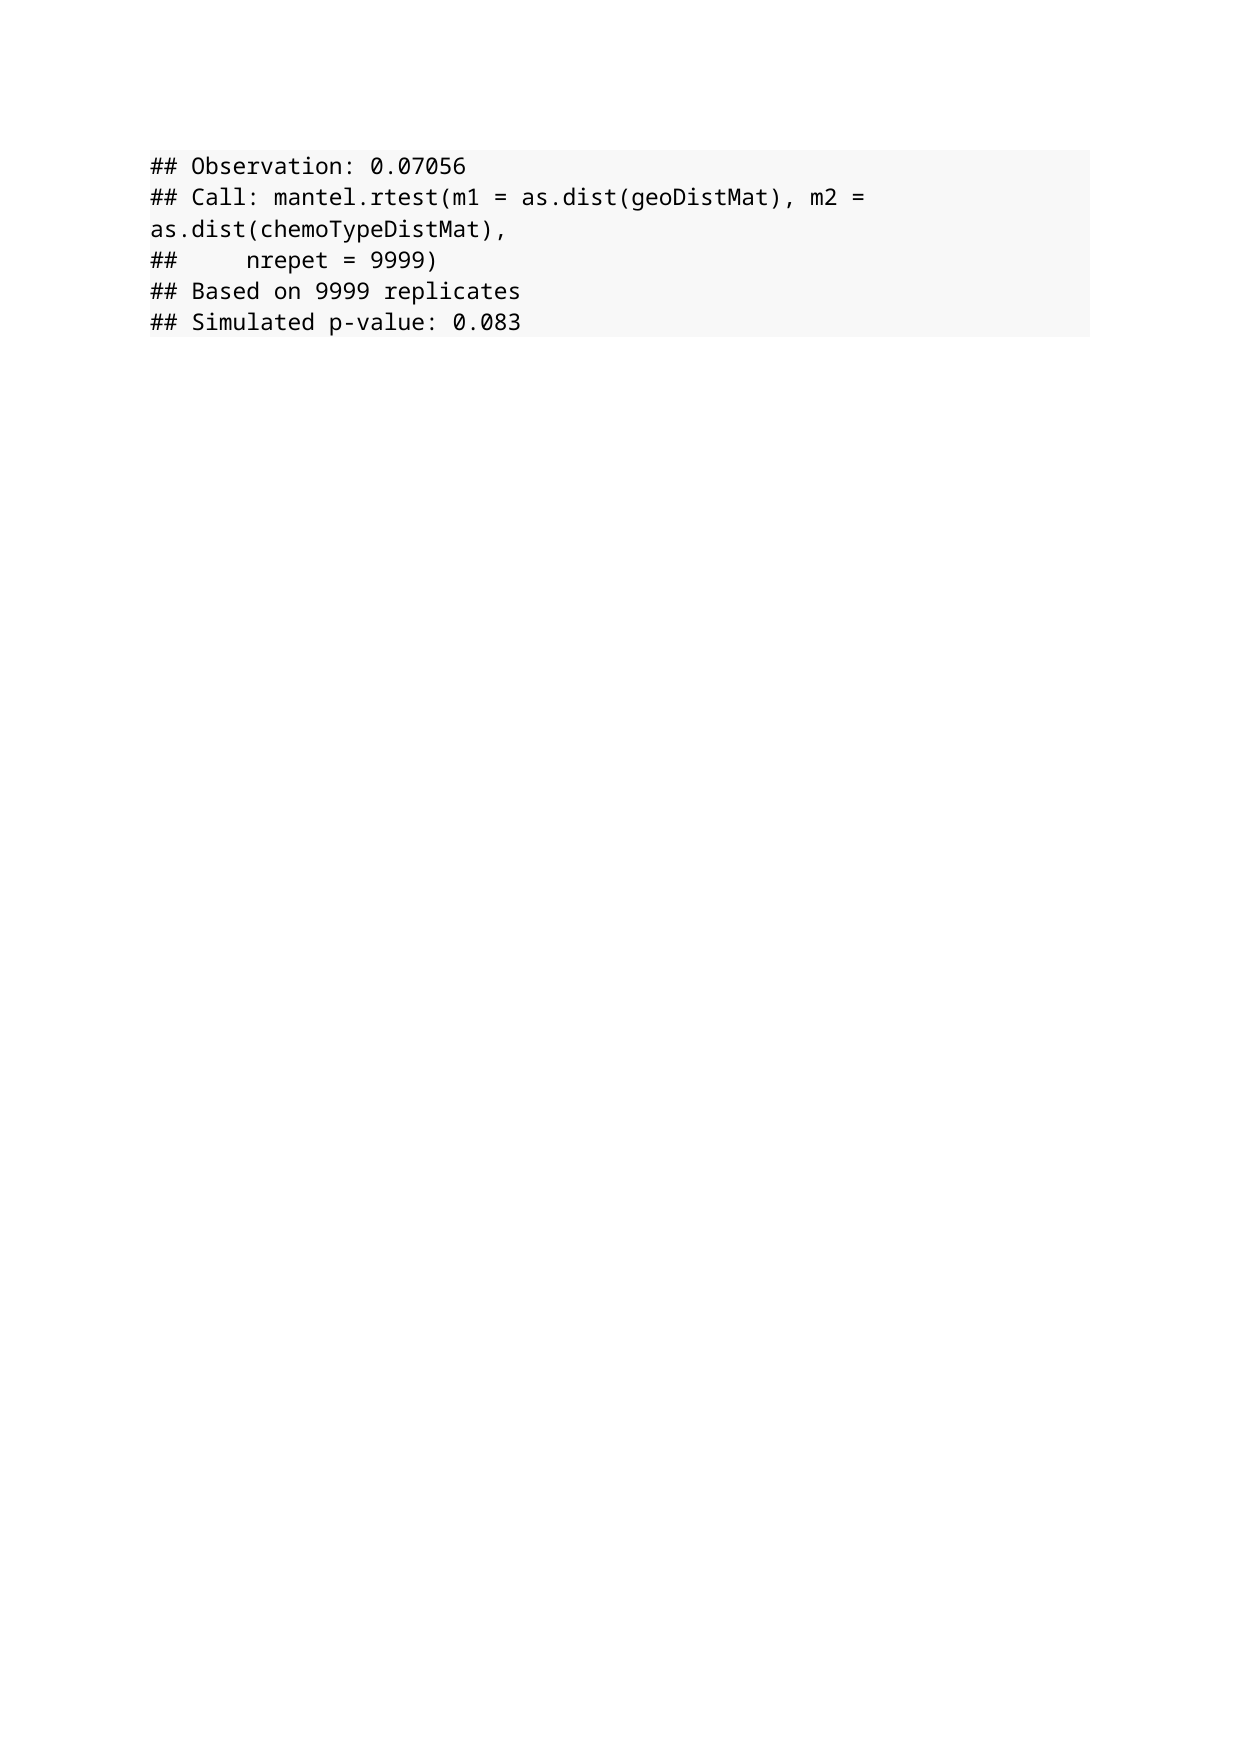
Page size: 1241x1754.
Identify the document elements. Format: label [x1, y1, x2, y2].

text [150, 150, 1090, 337]
